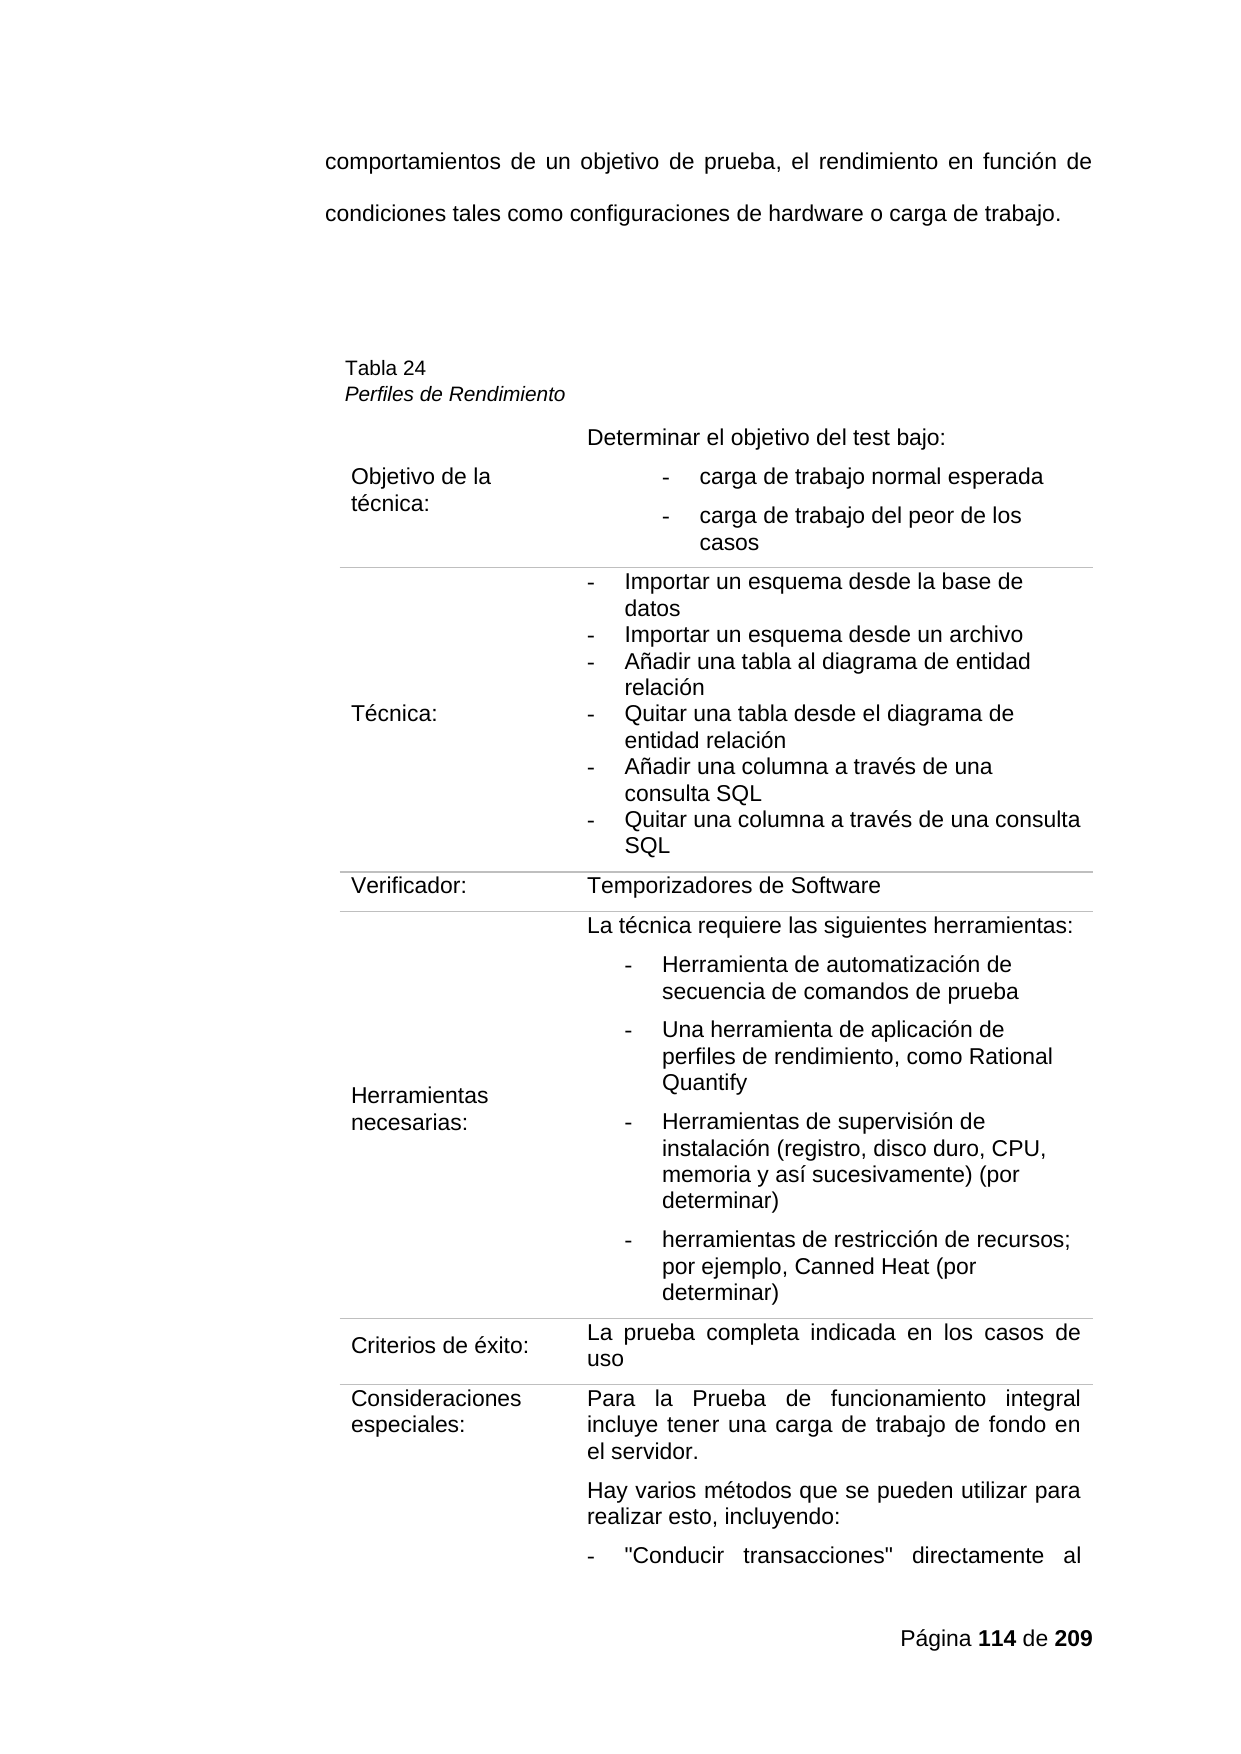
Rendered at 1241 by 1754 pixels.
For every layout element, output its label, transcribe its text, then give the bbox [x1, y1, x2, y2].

table_header Determinar el objetivo del test bajo: carga de trabajo normal esperada carga de trabajo del peor de los casos [576, 424, 1092, 567]
table_header Objetivo de la técnica: [340, 424, 576, 567]
text Tabla 24 Perfiles de Rendimiento [177, 356, 1092, 406]
table_cell Temporizadores de Software [576, 873, 1092, 911]
table_cell Técnica: [340, 568, 576, 871]
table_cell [576, 1385, 1092, 1568]
table_cell La técnica requiere las siguientes herramientas: Herramienta de automatización de secuencia de comandos de prueba Una herramienta de aplicación de perfiles de rendimiento, como Rational Quantify Herramientas de supervisión de instalación (registro, disco duro, CPU, memoria y así sucesivamente) (por determinar) herramientas de restricción de recursos; por ejemplo, Canned Heat (por determinar) [576, 912, 1092, 1318]
table_cell Importar un esquema desde la base de datos Importar un esquema desde un archivo Añadir una tabla al diagrama de entidad relación Quitar una tabla desde el diagrama de entidad relación Añadir una columna a través de una consulta SQL Quitar una columna a través de una consulta SQL [576, 568, 1092, 871]
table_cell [340, 1385, 576, 1568]
table_cell La prueba completa indicada en los casos de uso [576, 1319, 1092, 1384]
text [325, 148, 1092, 227]
table_cell Verificador: [340, 873, 576, 911]
table_cell Criterios de éxito: [340, 1319, 576, 1384]
table_cell Herramientas necesarias: [340, 912, 576, 1318]
